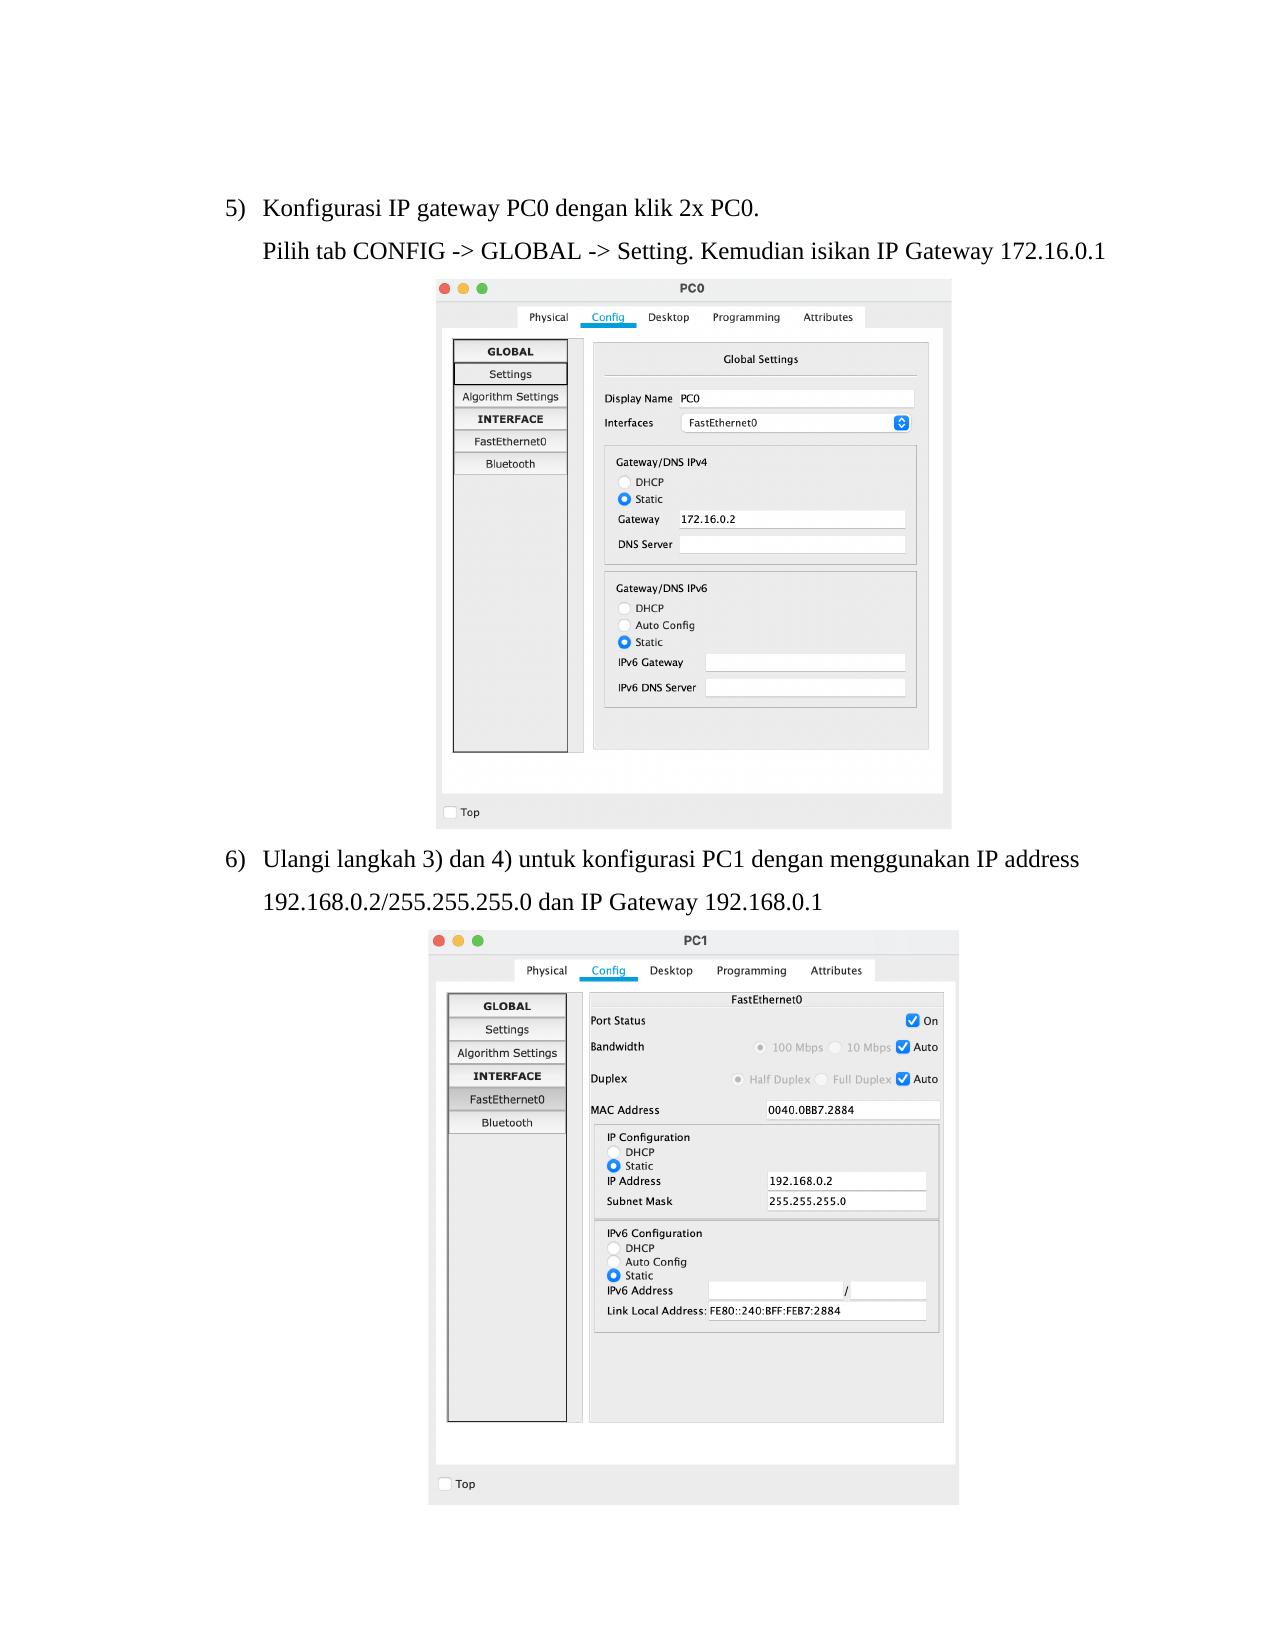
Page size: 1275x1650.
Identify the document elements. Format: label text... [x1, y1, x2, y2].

list Konfigurasi IP gateway PC0 dengan klik 2x PC0. [225, 193, 1125, 222]
list Pilih tab CONFIG -> GLOBAL -> Setting. Kemudian isikan IP Gateway 172.16.0.1 [262, 236, 1125, 265]
picture [436, 279, 952, 829]
list Ulangi langkah 3) dan 4) untuk konfigurasi PC1 dengan menggunakan IP address 192.168.0.2/255.255.255.0 dan IP Gateway 192.168.0.1 [225, 844, 1125, 916]
picture [428, 930, 960, 1505]
